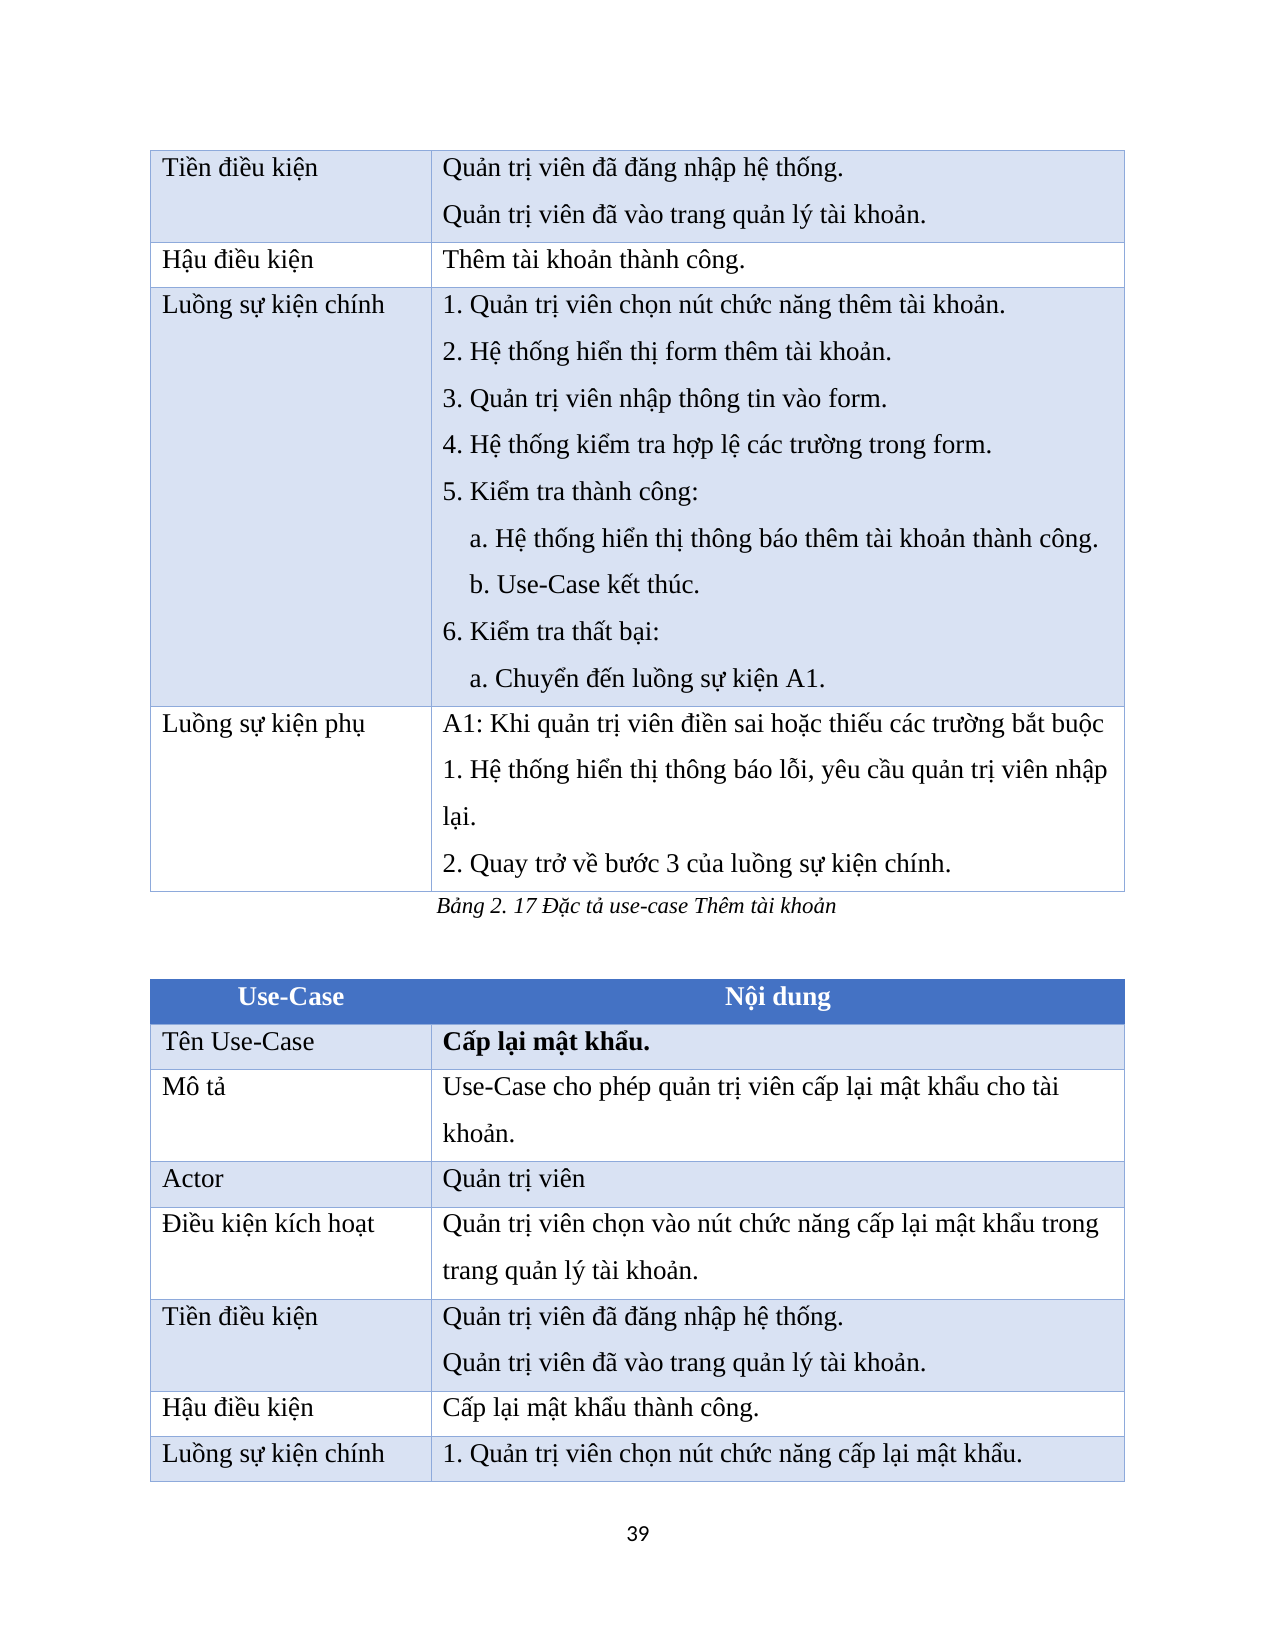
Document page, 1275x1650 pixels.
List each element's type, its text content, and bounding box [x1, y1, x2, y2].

table_cell Luồng sự kiện chính [151, 288, 431, 706]
table_cell Actor [151, 1162, 431, 1207]
table_cell Hậu điều kiện [151, 1392, 431, 1436]
table_cell A1: Khi quản trị viên điền sai hoặc thiếu các trường bắt buộc 1. Hệ thống hiển thị thông báo lỗi, yêu cầu quản trị viên nhập lại. 2. Quay trở về bước 3 của luồng sự kiện chính. [432, 707, 1124, 891]
table_cell Cấp lại mật khẩu. [432, 1025, 1124, 1069]
table_cell Cấp lại mật khẩu thành công. [432, 1392, 1124, 1436]
table_cell Điều kiện kích hoạt [151, 1208, 431, 1298]
table_cell Tiền điều kiện [151, 151, 431, 242]
table_cell Luồng sự kiện phụ [151, 707, 431, 891]
table_cell Hậu điều kiện [151, 243, 431, 287]
table_cell Quản trị viên đã đăng nhập hệ thống. Quản trị viên đã vào trang quản lý tài khoản. [432, 1300, 1124, 1391]
table_cell Use-Case cho phép quản trị viên cấp lại mật khẩu cho tài khoản. [432, 1070, 1124, 1161]
table_cell Tiền điều kiện [151, 1300, 431, 1391]
table_cell Mô tả [151, 1070, 431, 1161]
table_cell Tên Use-Case [151, 1025, 431, 1069]
table_cell Quản trị viên [432, 1162, 1124, 1207]
table_cell 1. Quản trị viên chọn nút chức năng thêm tài khoản. 2. Hệ thống hiển thị form thêm tài khoản. 3. Quản trị viên nhập thông tin vào form. 4. Hệ thống kiểm tra hợp lệ các trường trong form. 5. Kiểm tra thành công: a. Hệ thống hiển thị thông báo thêm tài khoản thành công. b. Use-Case kết thúc. 6. Kiểm tra thất bại: a. Chuyển đến luồng sự kiện A1. [432, 288, 1124, 706]
table_cell Luồng sự kiện chính [151, 1437, 431, 1481]
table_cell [432, 1437, 1124, 1481]
table_header Nội dung [432, 980, 1124, 1024]
table_cell Thêm tài khoản thành công. [432, 243, 1124, 287]
table_cell Quản trị viên chọn vào nút chức năng cấp lại mật khẩu trong trang quản lý tài khoản. [432, 1208, 1124, 1298]
table_header Use-Case [151, 980, 431, 1024]
table_cell Quản trị viên đã đăng nhập hệ thống. Quản trị viên đã vào trang quản lý tài khoản. [432, 151, 1124, 242]
